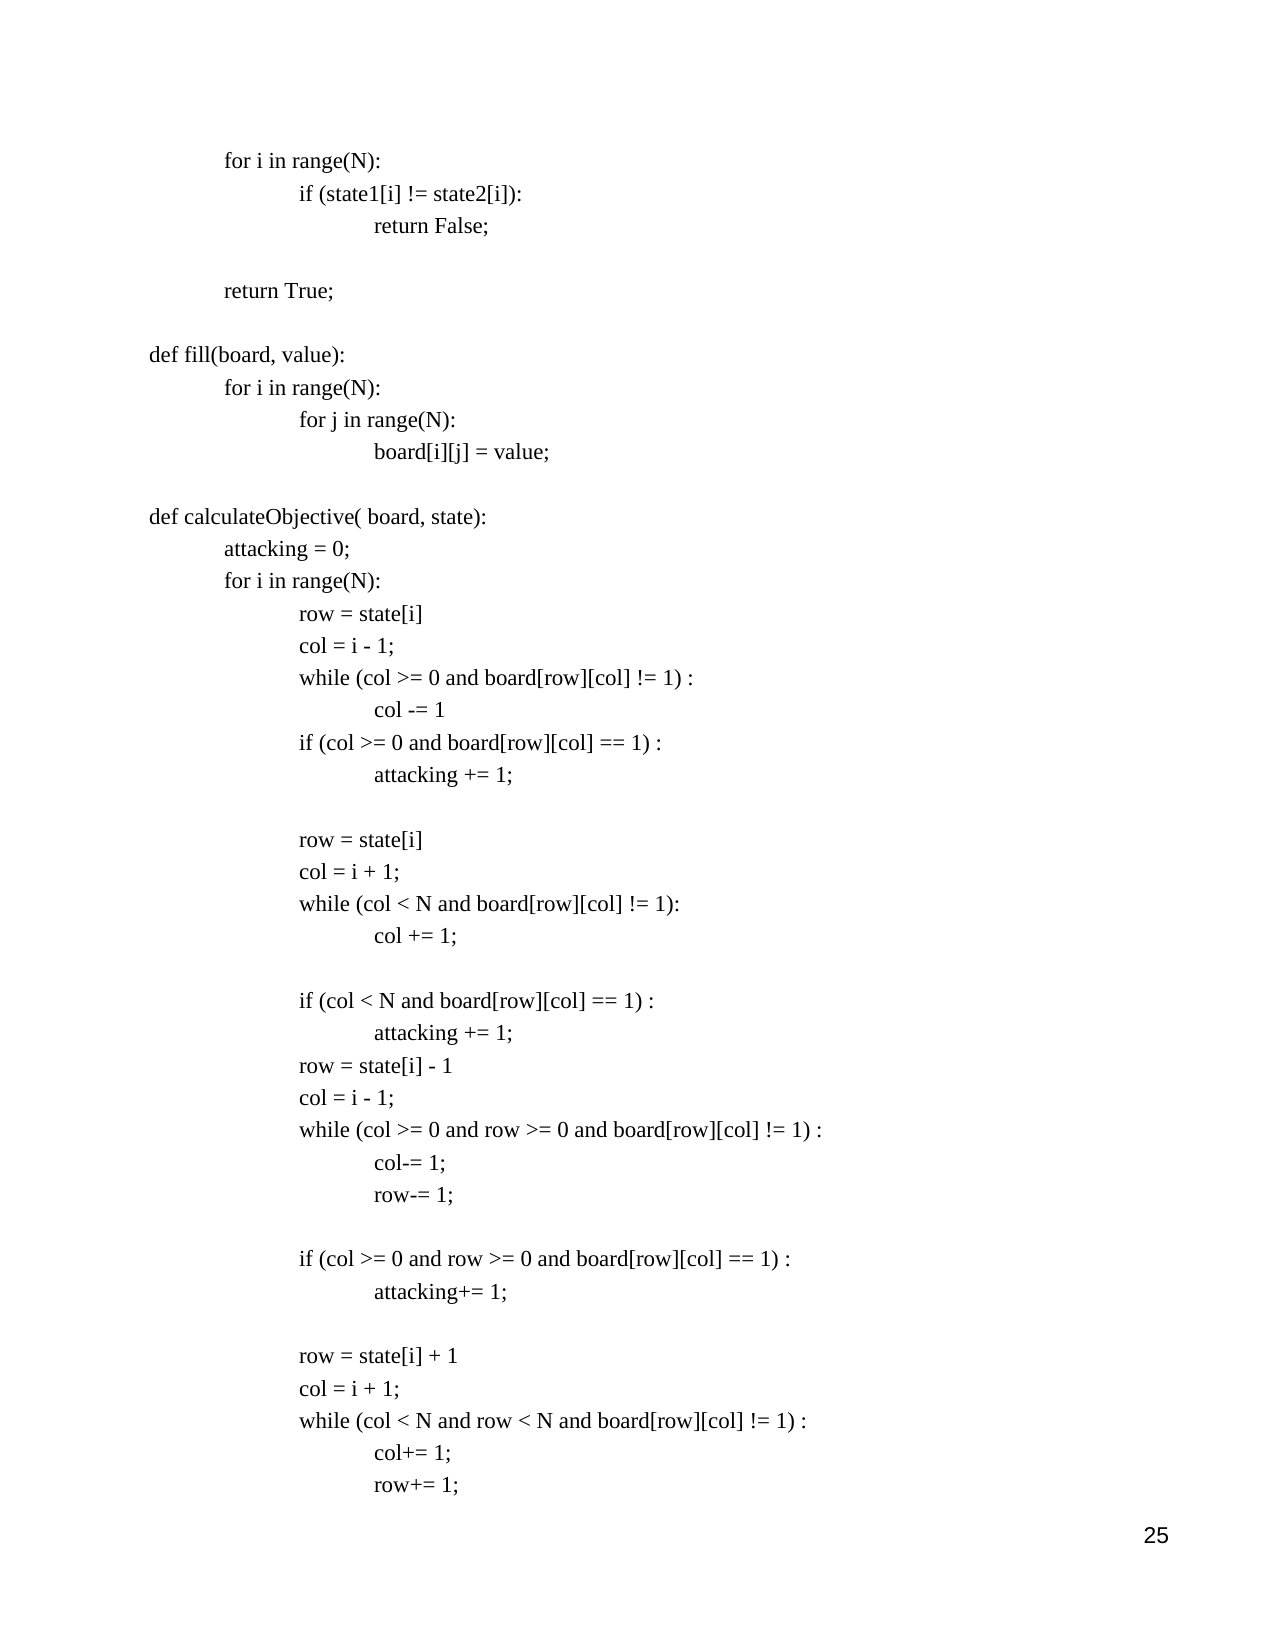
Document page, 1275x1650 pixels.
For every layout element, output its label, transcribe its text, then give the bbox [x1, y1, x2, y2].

text while (col >= 0 and board[row][col] != 1) : [149, 664, 1169, 691]
text for i in range(N): [149, 567, 1169, 594]
text attacking = 0; [149, 535, 1169, 561]
text col = i - 1; [149, 1084, 1169, 1110]
text col = i - 1; [149, 632, 1169, 658]
text for i in range(N): [149, 147, 1169, 174]
text while (col < N and row < N and board[row][col] != 1) : [149, 1407, 1169, 1433]
text row+= 1; [149, 1471, 1169, 1498]
text def calculateObjective( board, state): [149, 503, 1169, 529]
text if (col >= 0 and board[row][col] == 1) : [149, 729, 1169, 755]
text return False; [149, 212, 1169, 238]
text row = state[i] [149, 826, 1169, 852]
text for j in range(N): [149, 406, 1169, 432]
text row-= 1; [149, 1181, 1169, 1207]
text attacking += 1; [149, 761, 1169, 787]
text col += 1; [149, 922, 1169, 949]
text col -= 1 [149, 696, 1169, 723]
text row = state[i] [149, 599, 1169, 626]
text board[i][j] = value; [149, 438, 1169, 464]
text return True; [149, 277, 1169, 303]
text if (col >= 0 and row >= 0 and board[row][col] == 1) : [149, 1245, 1169, 1272]
text attacking+= 1; [149, 1278, 1169, 1304]
text def fill(board, value): [149, 341, 1169, 368]
text attacking += 1; [149, 1019, 1169, 1046]
text col+= 1; [149, 1439, 1169, 1466]
text col = i + 1; [149, 858, 1169, 884]
text while (col >= 0 and row >= 0 and board[row][col] != 1) : [149, 1116, 1169, 1143]
text for i in range(N): [149, 373, 1169, 400]
text if (state1[i] != state2[i]): [149, 180, 1169, 206]
text row = state[i] - 1 [149, 1052, 1169, 1078]
text row = state[i] + 1 [149, 1342, 1169, 1369]
text col-= 1; [149, 1148, 1169, 1175]
text col = i + 1; [149, 1374, 1169, 1401]
text if (col < N and board[row][col] == 1) : [149, 987, 1169, 1013]
text while (col < N and board[row][col] != 1): [149, 890, 1169, 917]
